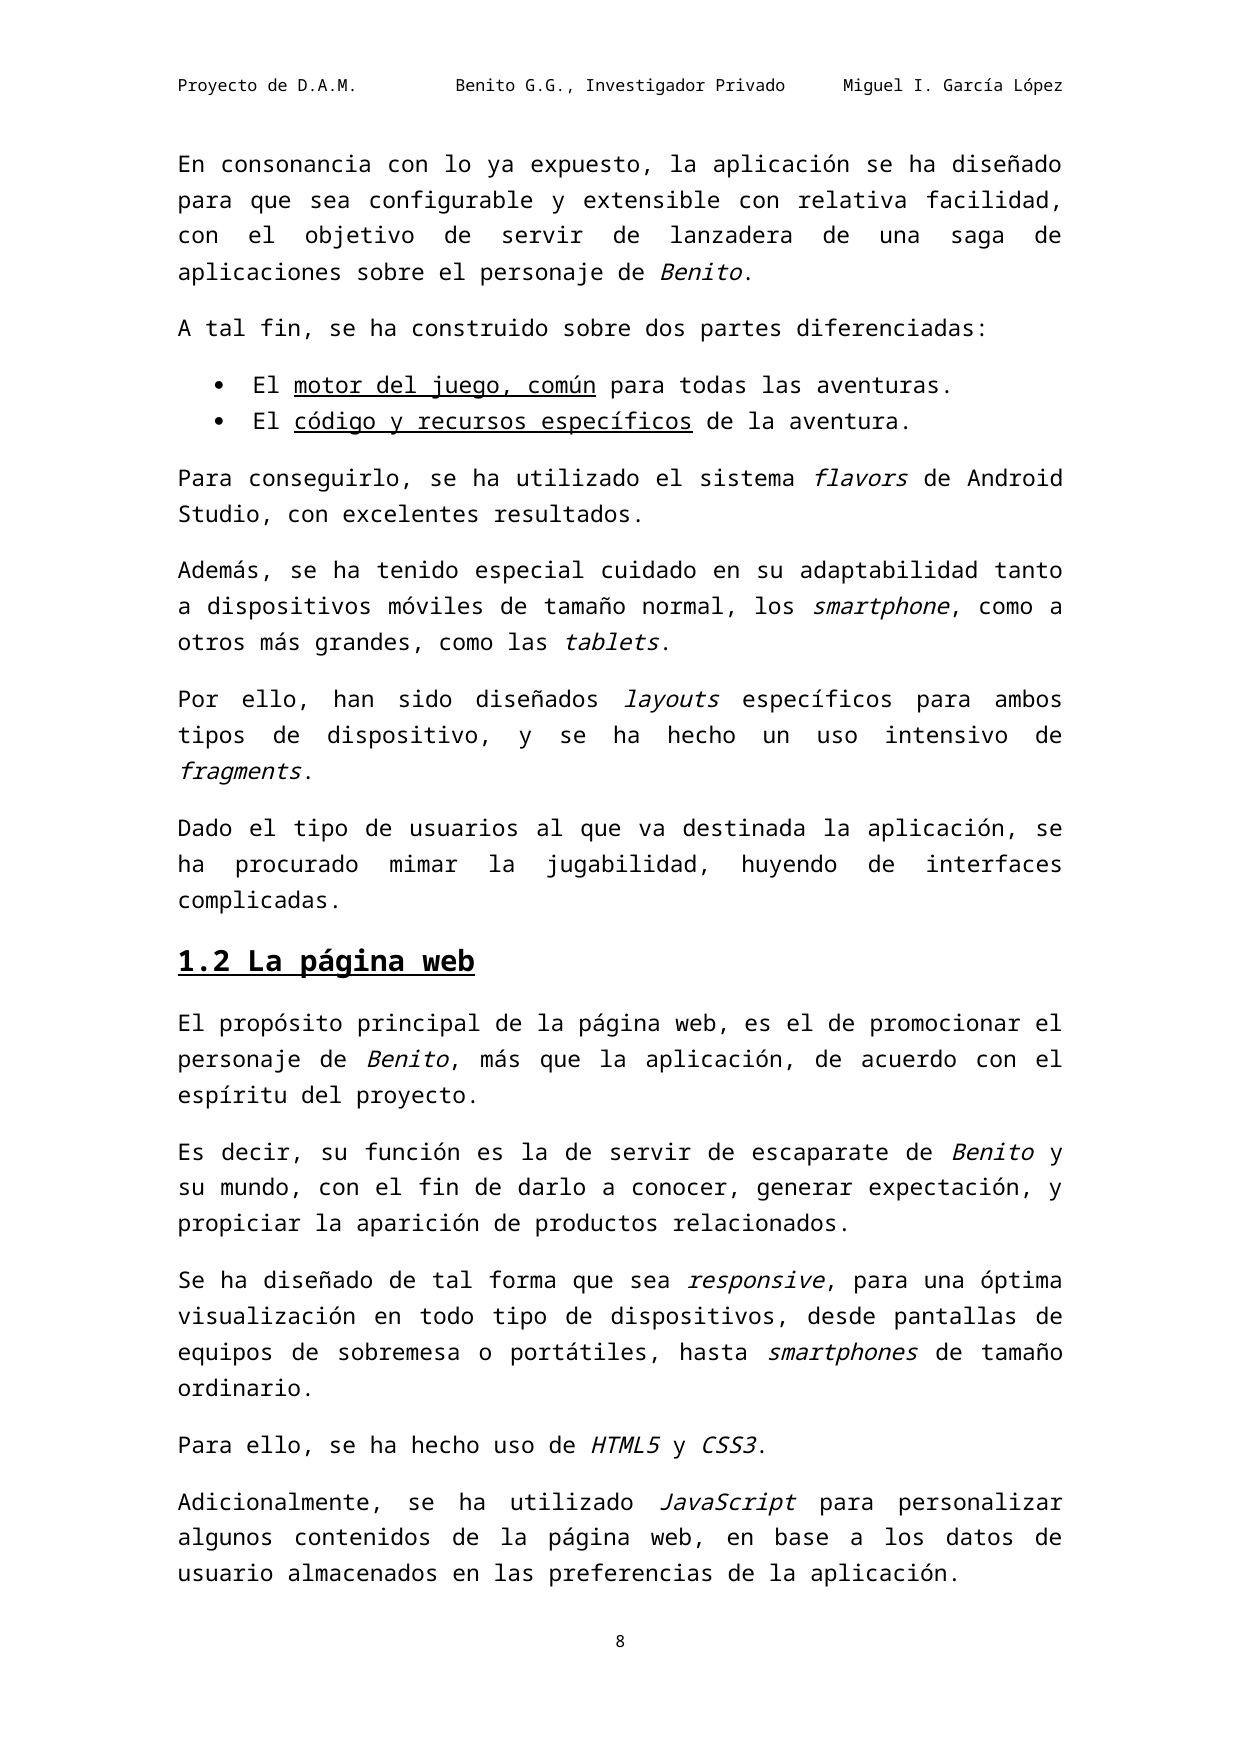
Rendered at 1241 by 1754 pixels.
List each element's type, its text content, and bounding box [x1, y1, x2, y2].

text 1.2 La página web [177, 940, 1063, 980]
text A tal fin, se ha construido sobre dos partes diferenciadas: [177, 312, 1063, 343]
text En consonancia con lo ya expuesto, la aplicación se ha diseñado para que sea configurable y extensible con relativa facilidad, con el objetivo de servir de lanzadera de una saga de aplicaciones sobre el personaje de Benito. [177, 148, 1063, 287]
text Además, se ha tenido especial cuidado en su adaptabilidad tanto a dispositivos móviles de tamaño normal, los smartphone, como a otros más grandes, como las tablets. [177, 554, 1063, 657]
text Por ello, han sido diseñados layouts específicos para ambos tipos de dispositivo, y se ha hecho un uso intensivo de fragments. [177, 683, 1063, 786]
list El código y recursos específicos de la aventura. [215, 405, 1063, 436]
text Para conseguirlo, se ha utilizado el sistema flavors de Android Studio, con excelentes resultados. [177, 462, 1063, 529]
text Dado el tipo de usuarios al que va destinada la aplicación, se ha procurado mimar la jugabilidad, huyendo de interfaces complicadas. [177, 812, 1063, 915]
text Se ha diseñado de tal forma que sea responsive, para una óptima visualización en todo tipo de dispositivos, desde pantallas de equipos de sobremesa o portátiles, hasta smartphones de tamaño ordinario. [177, 1264, 1063, 1403]
text Adicionalmente, se ha utilizado JavaScript para personalizar algunos contenidos de la página web, en base a los datos de usuario almacenados en las preferencias de la aplicación. [177, 1485, 1063, 1588]
text Es decir, su función es la de servir de escaparate de Benito y su mundo, con el fin de darlo a conocer, generar expectación, y propiciar la aparición de productos relacionados. [177, 1135, 1063, 1238]
text El propósito principal de la página web, es el de promocionar el personaje de Benito, más que la aplicación, de acuerdo con el espíritu del proyecto. [177, 1007, 1063, 1110]
list El motor del juego, común para todas las aventuras. [215, 369, 1063, 400]
text Para ello, se ha hecho uso de HTML5 y CSS3. [177, 1429, 1063, 1460]
